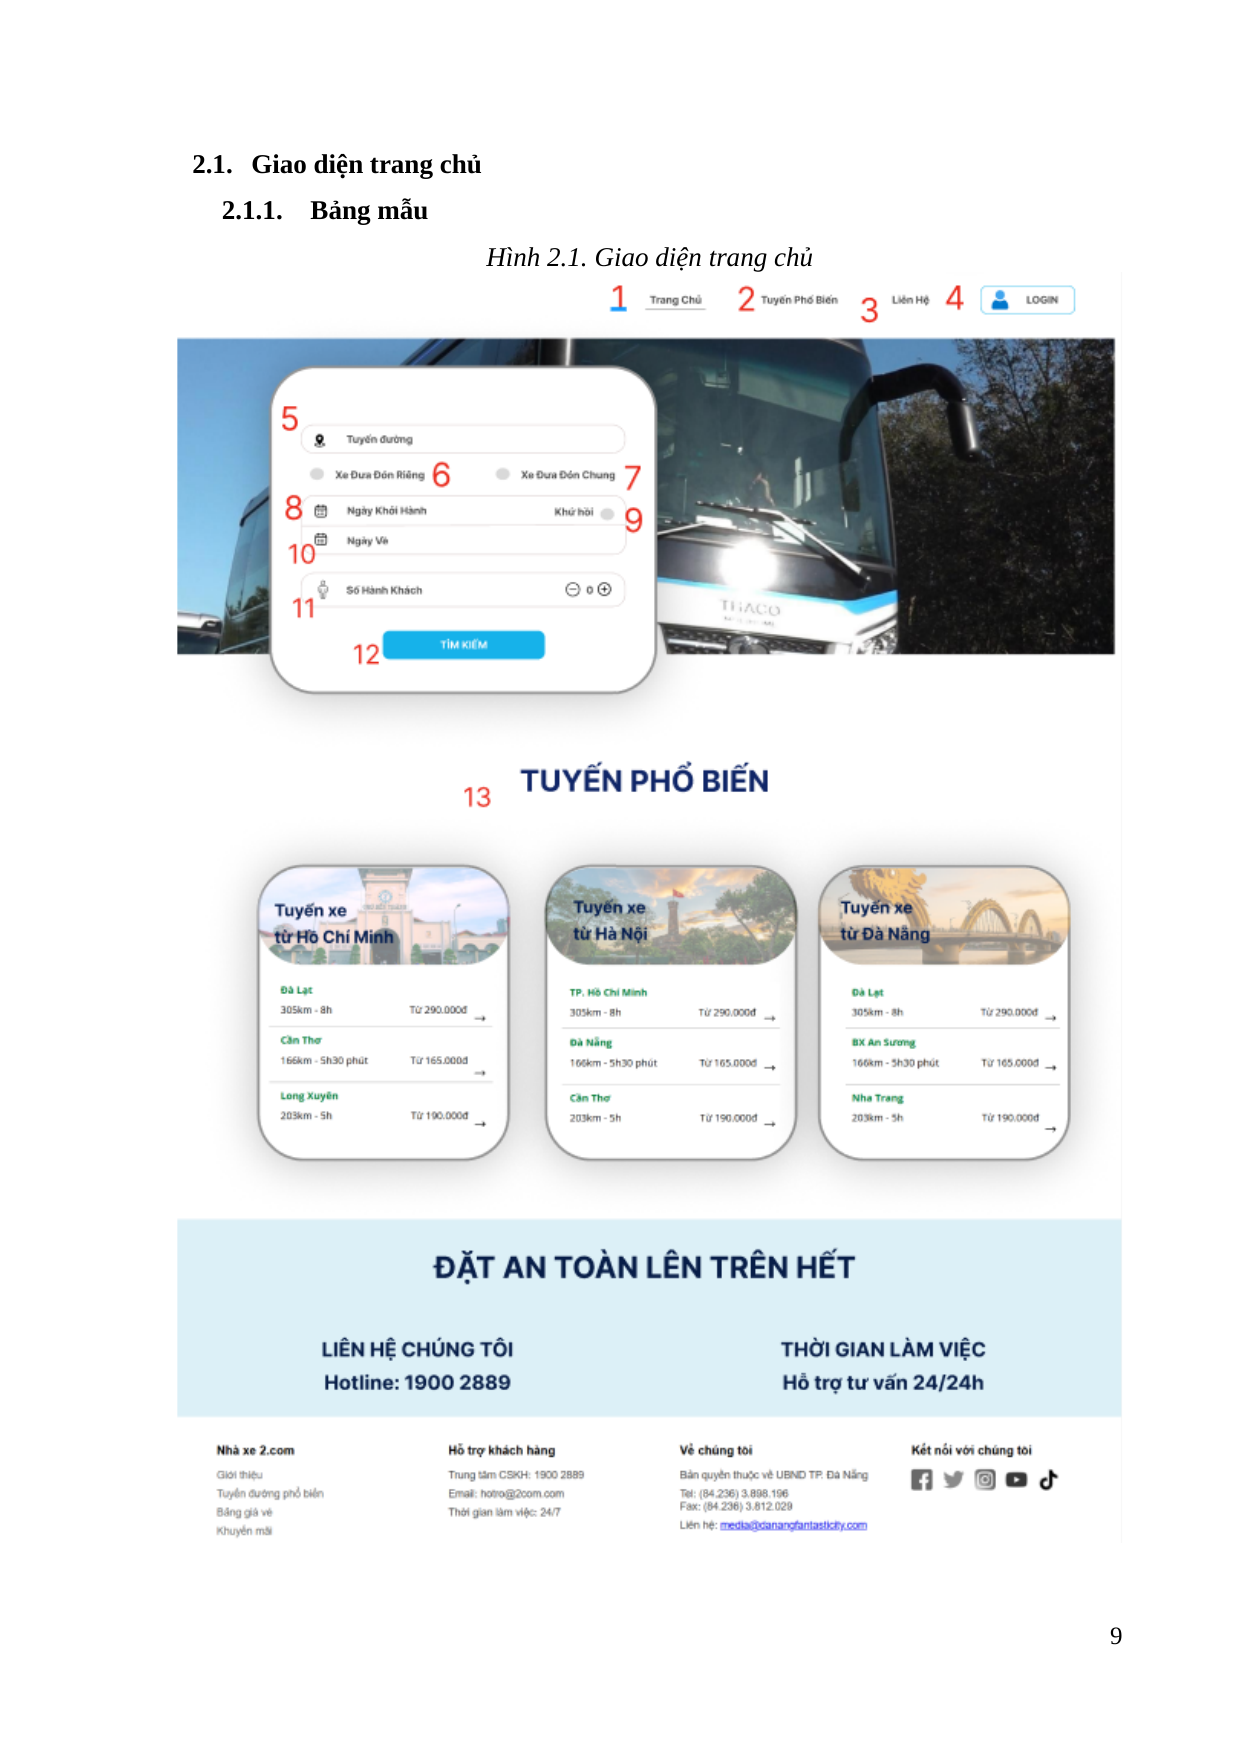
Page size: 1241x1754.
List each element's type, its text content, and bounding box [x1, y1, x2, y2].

text Hình 2.1. Giao diện trang chủ [177, 241, 1122, 272]
list Bảng mẫu [222, 194, 1122, 226]
list Giao diện trang chủ [192, 148, 1122, 179]
picture [177, 272, 1123, 1543]
